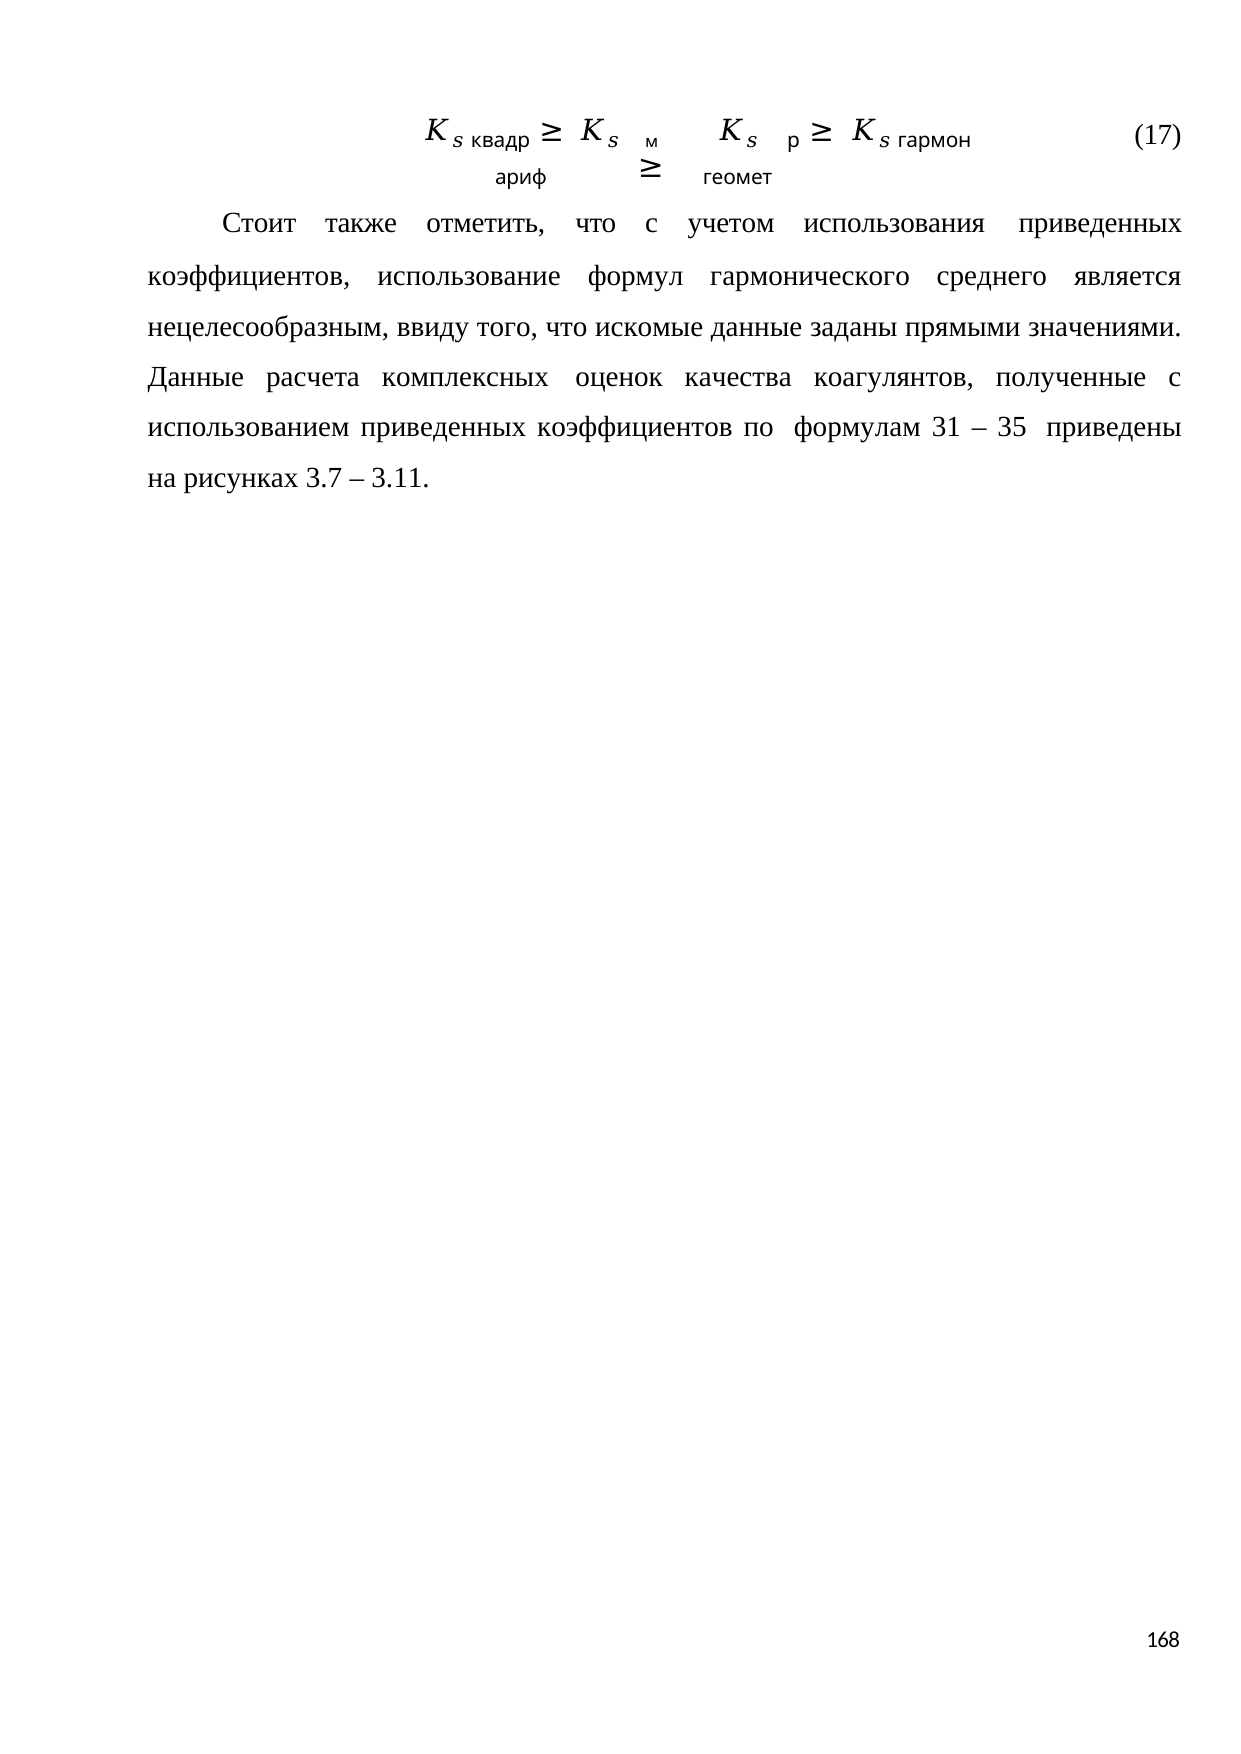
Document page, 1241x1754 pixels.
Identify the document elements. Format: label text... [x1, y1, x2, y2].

text коэффициентов, использование формул гармонического среднего является нецелесообразным, ввиду того, что искомые данные заданы прямыми значениями. Данные расчета комплексных оценок качества коагулянтов, полученные с использованием приведенных коэффициентов по формулам 31 – 35 приведены на рисунках 3.7 – 3.11. [147, 258, 1182, 493]
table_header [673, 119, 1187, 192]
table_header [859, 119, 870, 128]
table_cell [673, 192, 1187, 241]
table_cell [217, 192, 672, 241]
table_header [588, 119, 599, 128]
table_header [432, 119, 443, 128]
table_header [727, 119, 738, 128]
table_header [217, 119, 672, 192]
